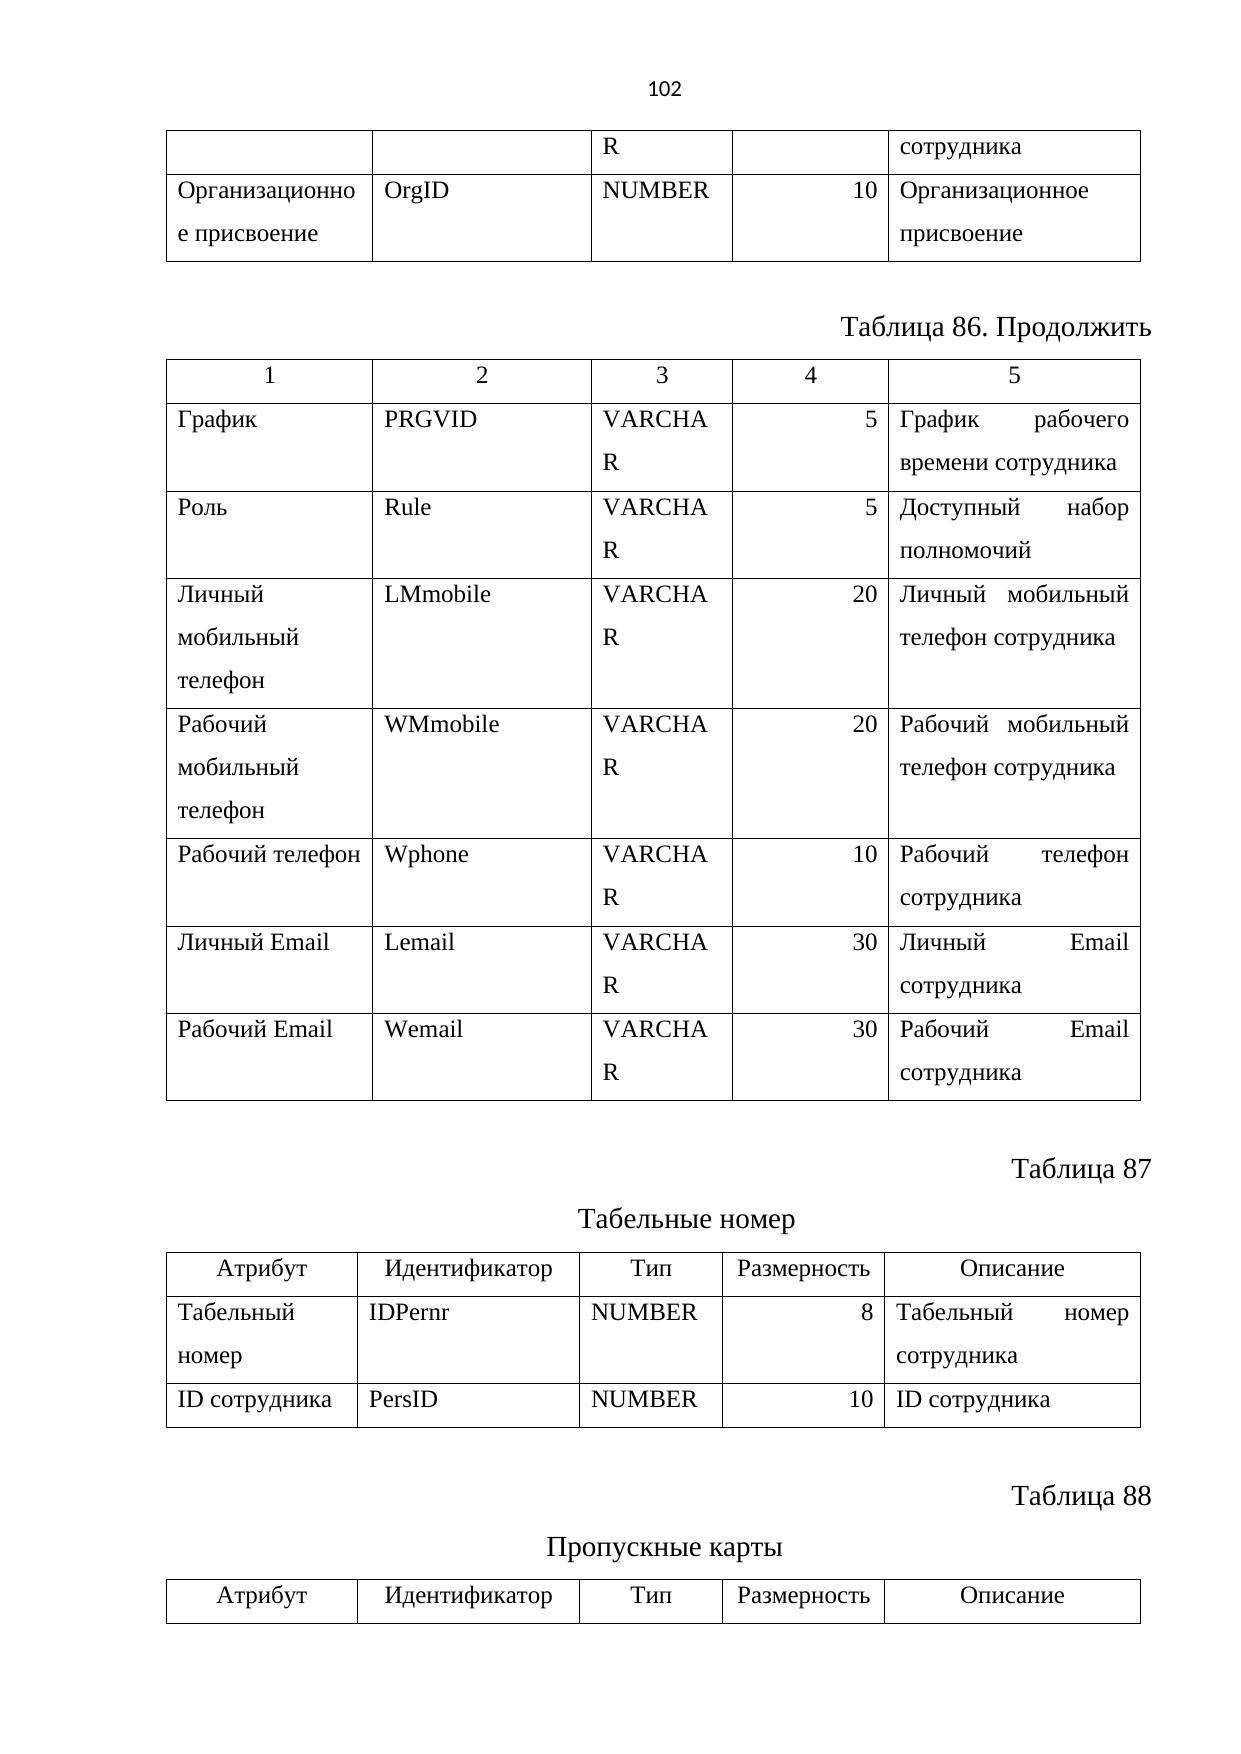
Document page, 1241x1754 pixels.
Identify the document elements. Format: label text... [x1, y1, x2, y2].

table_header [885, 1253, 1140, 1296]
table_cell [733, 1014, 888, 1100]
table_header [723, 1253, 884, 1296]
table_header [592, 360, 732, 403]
text Табельные номер [177, 1202, 1152, 1235]
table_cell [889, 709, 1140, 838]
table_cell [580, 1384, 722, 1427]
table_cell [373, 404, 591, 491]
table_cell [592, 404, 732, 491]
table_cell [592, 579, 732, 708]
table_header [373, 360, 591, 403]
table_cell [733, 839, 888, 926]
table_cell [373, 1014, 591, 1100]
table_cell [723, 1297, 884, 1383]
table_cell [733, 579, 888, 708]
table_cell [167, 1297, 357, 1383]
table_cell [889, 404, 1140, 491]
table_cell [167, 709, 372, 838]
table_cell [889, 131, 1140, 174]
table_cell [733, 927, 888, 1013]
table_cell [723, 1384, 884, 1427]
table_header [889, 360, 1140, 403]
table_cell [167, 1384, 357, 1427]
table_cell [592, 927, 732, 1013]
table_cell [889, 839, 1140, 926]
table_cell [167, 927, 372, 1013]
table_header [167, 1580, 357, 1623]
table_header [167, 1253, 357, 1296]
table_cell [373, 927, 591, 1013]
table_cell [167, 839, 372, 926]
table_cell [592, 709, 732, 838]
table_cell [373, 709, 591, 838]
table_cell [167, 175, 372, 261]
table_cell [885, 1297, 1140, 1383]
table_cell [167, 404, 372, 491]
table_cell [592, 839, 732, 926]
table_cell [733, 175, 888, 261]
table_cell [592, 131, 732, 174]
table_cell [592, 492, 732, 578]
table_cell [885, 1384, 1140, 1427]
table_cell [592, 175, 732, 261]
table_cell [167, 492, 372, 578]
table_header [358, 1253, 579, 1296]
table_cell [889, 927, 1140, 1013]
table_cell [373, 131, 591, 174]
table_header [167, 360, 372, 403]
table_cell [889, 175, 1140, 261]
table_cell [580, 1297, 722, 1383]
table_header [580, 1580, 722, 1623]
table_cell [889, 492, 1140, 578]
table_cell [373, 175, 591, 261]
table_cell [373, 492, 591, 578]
text Таблица 87 [177, 1151, 1152, 1185]
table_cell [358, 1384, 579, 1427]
text Таблица 86. Продолжить [177, 309, 1152, 342]
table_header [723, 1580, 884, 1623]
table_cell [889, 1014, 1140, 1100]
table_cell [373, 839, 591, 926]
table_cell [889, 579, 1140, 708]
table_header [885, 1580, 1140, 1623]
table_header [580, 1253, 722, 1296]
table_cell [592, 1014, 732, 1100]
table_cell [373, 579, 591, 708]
text Таблица 88 [177, 1478, 1152, 1512]
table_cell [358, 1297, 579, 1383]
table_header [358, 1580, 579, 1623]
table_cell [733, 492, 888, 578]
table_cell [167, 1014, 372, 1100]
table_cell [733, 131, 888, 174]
text Пропускные карты [177, 1529, 1152, 1562]
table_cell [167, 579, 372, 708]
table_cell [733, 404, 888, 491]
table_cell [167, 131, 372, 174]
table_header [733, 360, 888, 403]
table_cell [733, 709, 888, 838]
